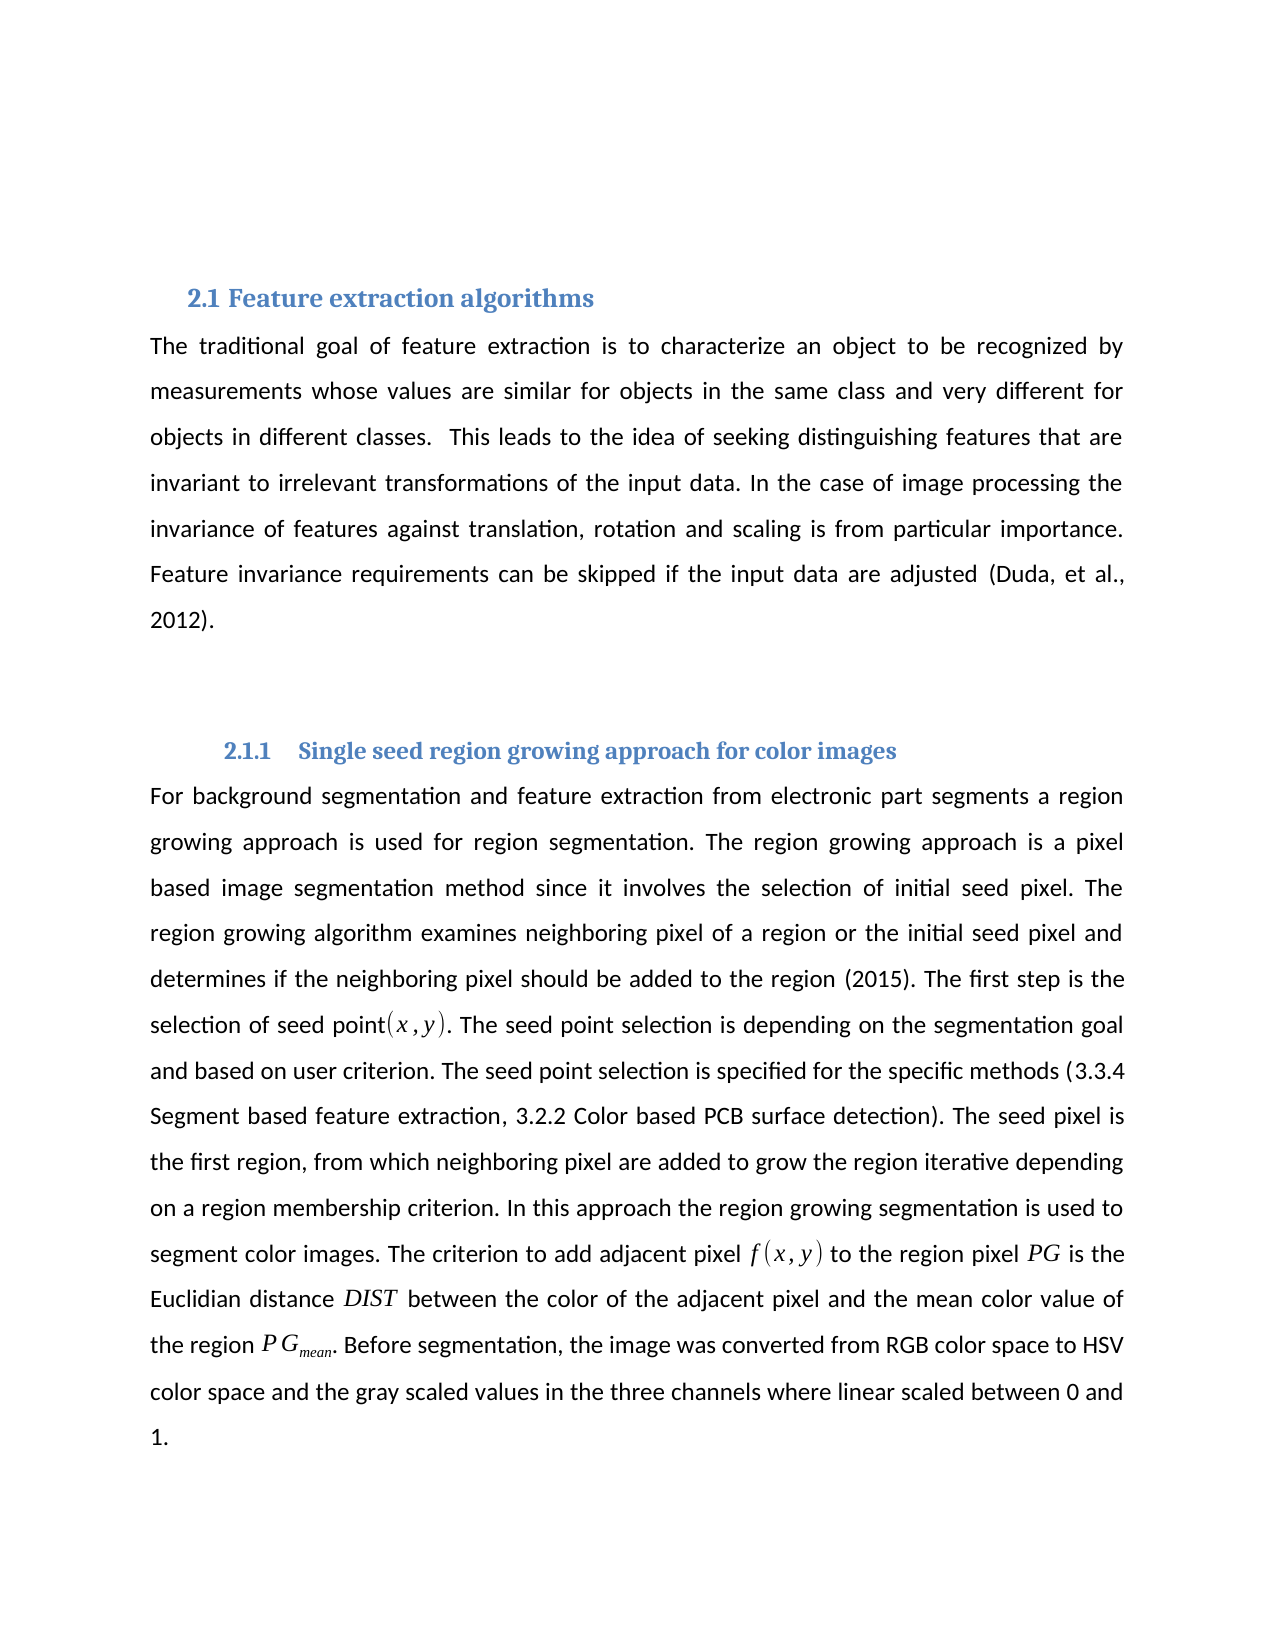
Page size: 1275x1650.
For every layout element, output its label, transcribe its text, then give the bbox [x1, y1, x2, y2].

subtitle Feature extraction algorithms [187, 283, 1125, 314]
subtitle Single seed region growing approach for color images [224, 737, 1125, 766]
text For background segmentation and feature extraction from electronic part segments a region growing approach is used for region segmentation. The region growing approach is a pixel based image segmentation method since it involves the selection of initial seed pixel. The region growing algorithm examines neighboring pixel of a region or the initial seed pixel and determines if the neighboring pixel should be added to the region . The first step is the selection of seed point. The seed point selection is depending on the segmentation goal and based on user criterion. The seed point selection is specified for the specific methods (3.3.4 Segment based feature extraction, 3.2.2 Color based PCB surface detection). The seed pixel is the first region, from which neighboring pixel are added to grow the region iterative depending on a region membership criterion. In this approach the region growing segmentation is used to segment color images. The criterion to add adjacent pixel to the region pixel is the Euclidian distance between the color of the adjacent pixel and the mean color value of the region . Before segmentation, the image was converted from RGB color space to HSV color space and the gray scaled values in the three channels where linear scaled between 0 and 1. [150, 780, 1125, 1452]
text The traditional goal of feature extraction is to characterize an object to be recognized by measurements whose values are similar for objects in the same class and very different for objects in different classes. This leads to the idea of seeking distinguishing features that are invariant to irrelevant transformations of the input data. In the case of image processing the invariance of features against translation, rotation and scaling is from particular importance. Feature invariance requirements can be skipped if the input data are adjusted . [150, 330, 1125, 635]
